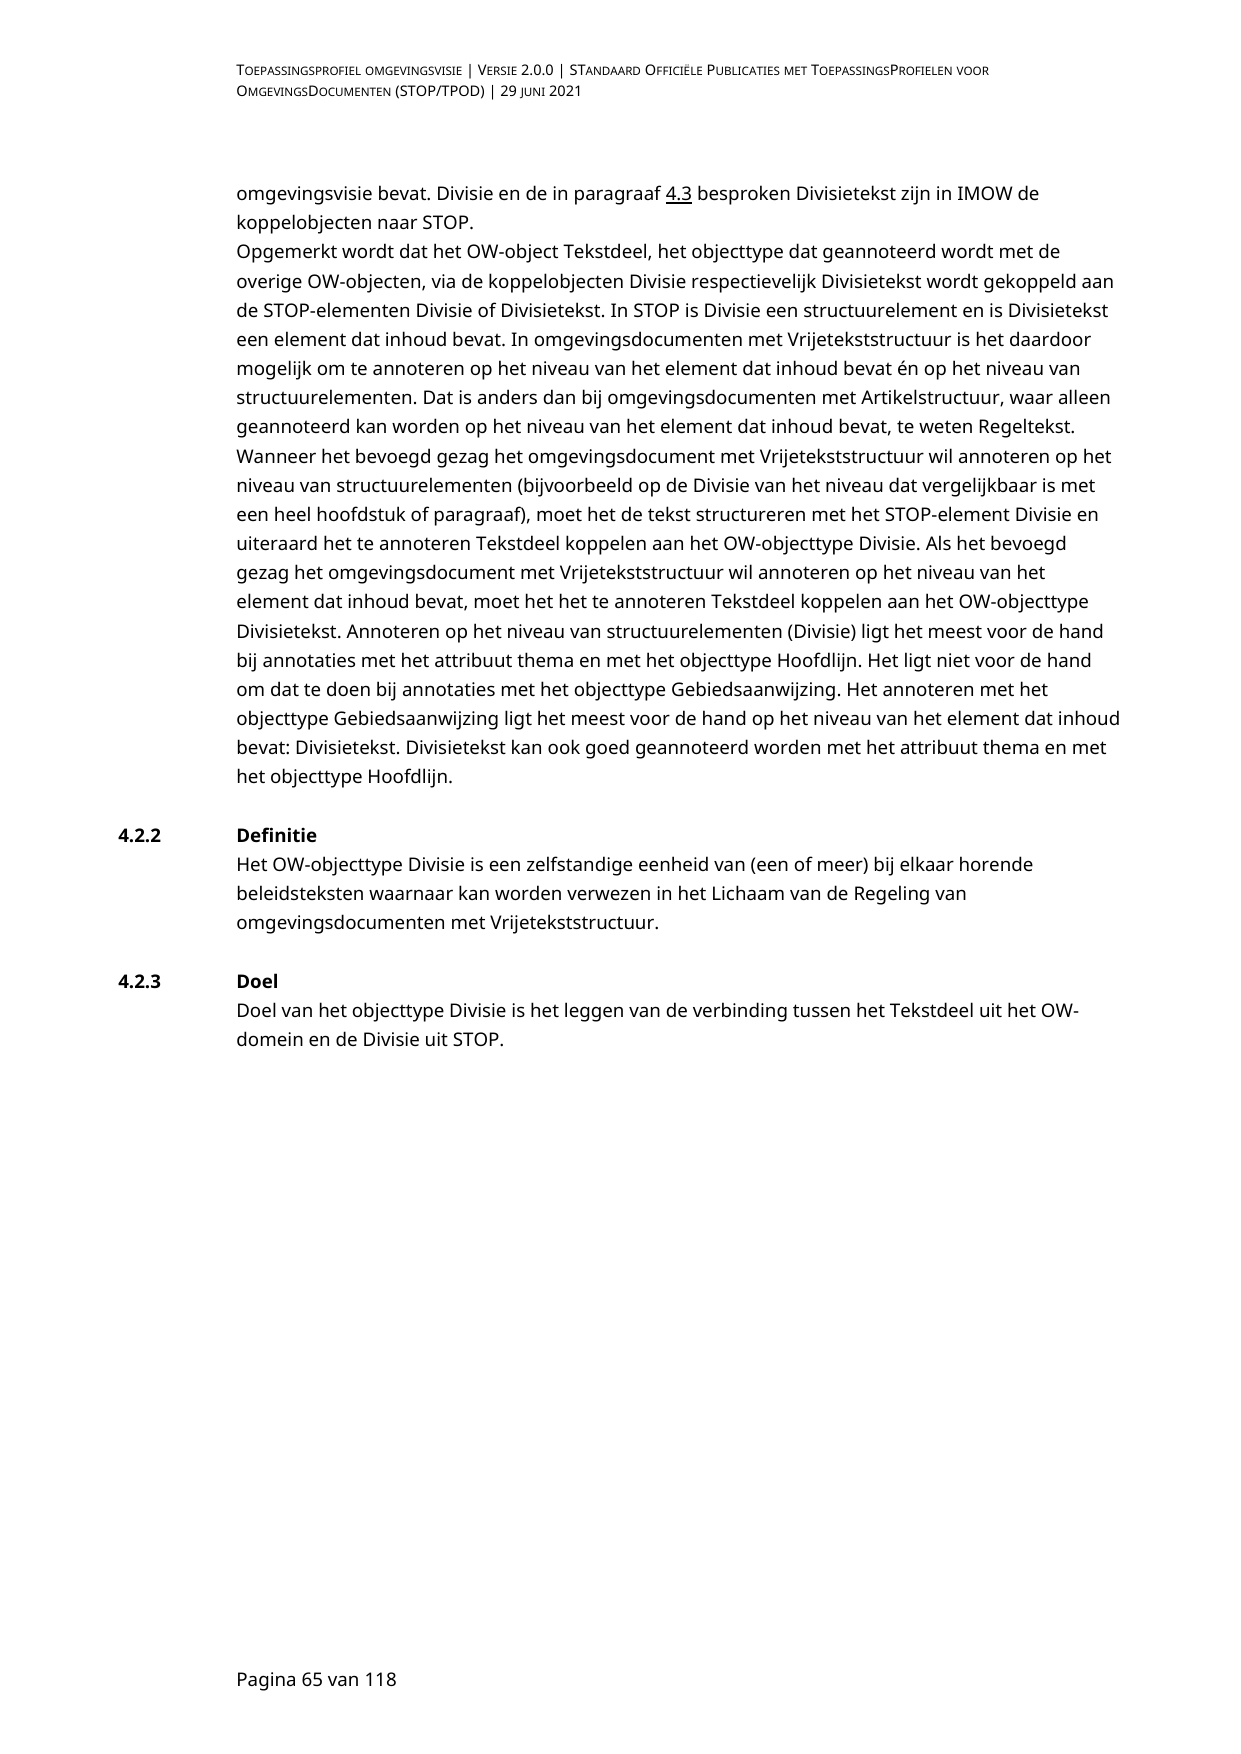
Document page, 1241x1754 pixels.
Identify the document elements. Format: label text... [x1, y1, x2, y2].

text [236, 177, 1122, 236]
subtitle Doel [118, 965, 1122, 994]
subtitle Definitie [118, 819, 1122, 848]
text Doel van het objecttype Divisie is het leggen van de verbinding tussen het Tekstdeel uit het OW-domein en de Divisie uit STOP. [236, 994, 1122, 1052]
text Het OW-objecttype Divisie is een zelfstandige eenheid van (een of meer) bij elkaar horende beleidsteksten waarnaar kan worden verwezen in het Lichaam van de Regeling van omgevingsdocumenten met Vrijetekststructuur. [236, 848, 1122, 936]
text Opgemerkt wordt dat het OW-object Tekstdeel, het objecttype dat geannoteerd wordt met de overige OW-objecten, via de koppelobjecten Divisie respectievelijk Divisietekst wordt gekoppeld aan de STOP-elementen Divisie of Divisietekst. In STOP is Divisie een structuurelement en is Divisietekst een element dat inhoud bevat. In omgevingsdocumenten met Vrijetekststructuur is het daardoor mogelijk om te annoteren op het niveau van het element dat inhoud bevat én op het niveau van structuurelementen. Dat is anders dan bij omgevingsdocumenten met Artikelstructuur, waar alleen geannoteerd kan worden op het niveau van het element dat inhoud bevat, te weten Regeltekst. Wanneer het bevoegd gezag het omgevingsdocument met Vrijetekststructuur wil annoteren op het niveau van structuurelementen (bijvoorbeeld op de Divisie van het niveau dat vergelijkbaar is met een heel hoofdstuk of paragraaf), moet het de tekst structureren met het STOP-element Divisie en uiteraard het te annoteren Tekstdeel koppelen aan het OW-objecttype Divisie. Als het bevoegd gezag het omgevingsdocument met Vrijetekststructuur wil annoteren op het niveau van het element dat inhoud bevat, moet het het te annoteren Tekstdeel koppelen aan het OW-objecttype Divisietekst. Annoteren op het niveau van structuurelementen (Divisie) ligt het meest voor de hand bij annotaties met het attribuut thema en met het objecttype Hoofdlijn. Het ligt niet voor de hand om dat te doen bij annotaties met het objecttype Gebiedsaanwijzing. Het annoteren met het objecttype Gebiedsaanwijzing ligt het meest voor de hand op het niveau van het element dat inhoud bevat: Divisietekst. Divisietekst kan ook goed geannoteerd worden met het attribuut thema en met het objecttype Hoofdlijn. [236, 236, 1122, 790]
